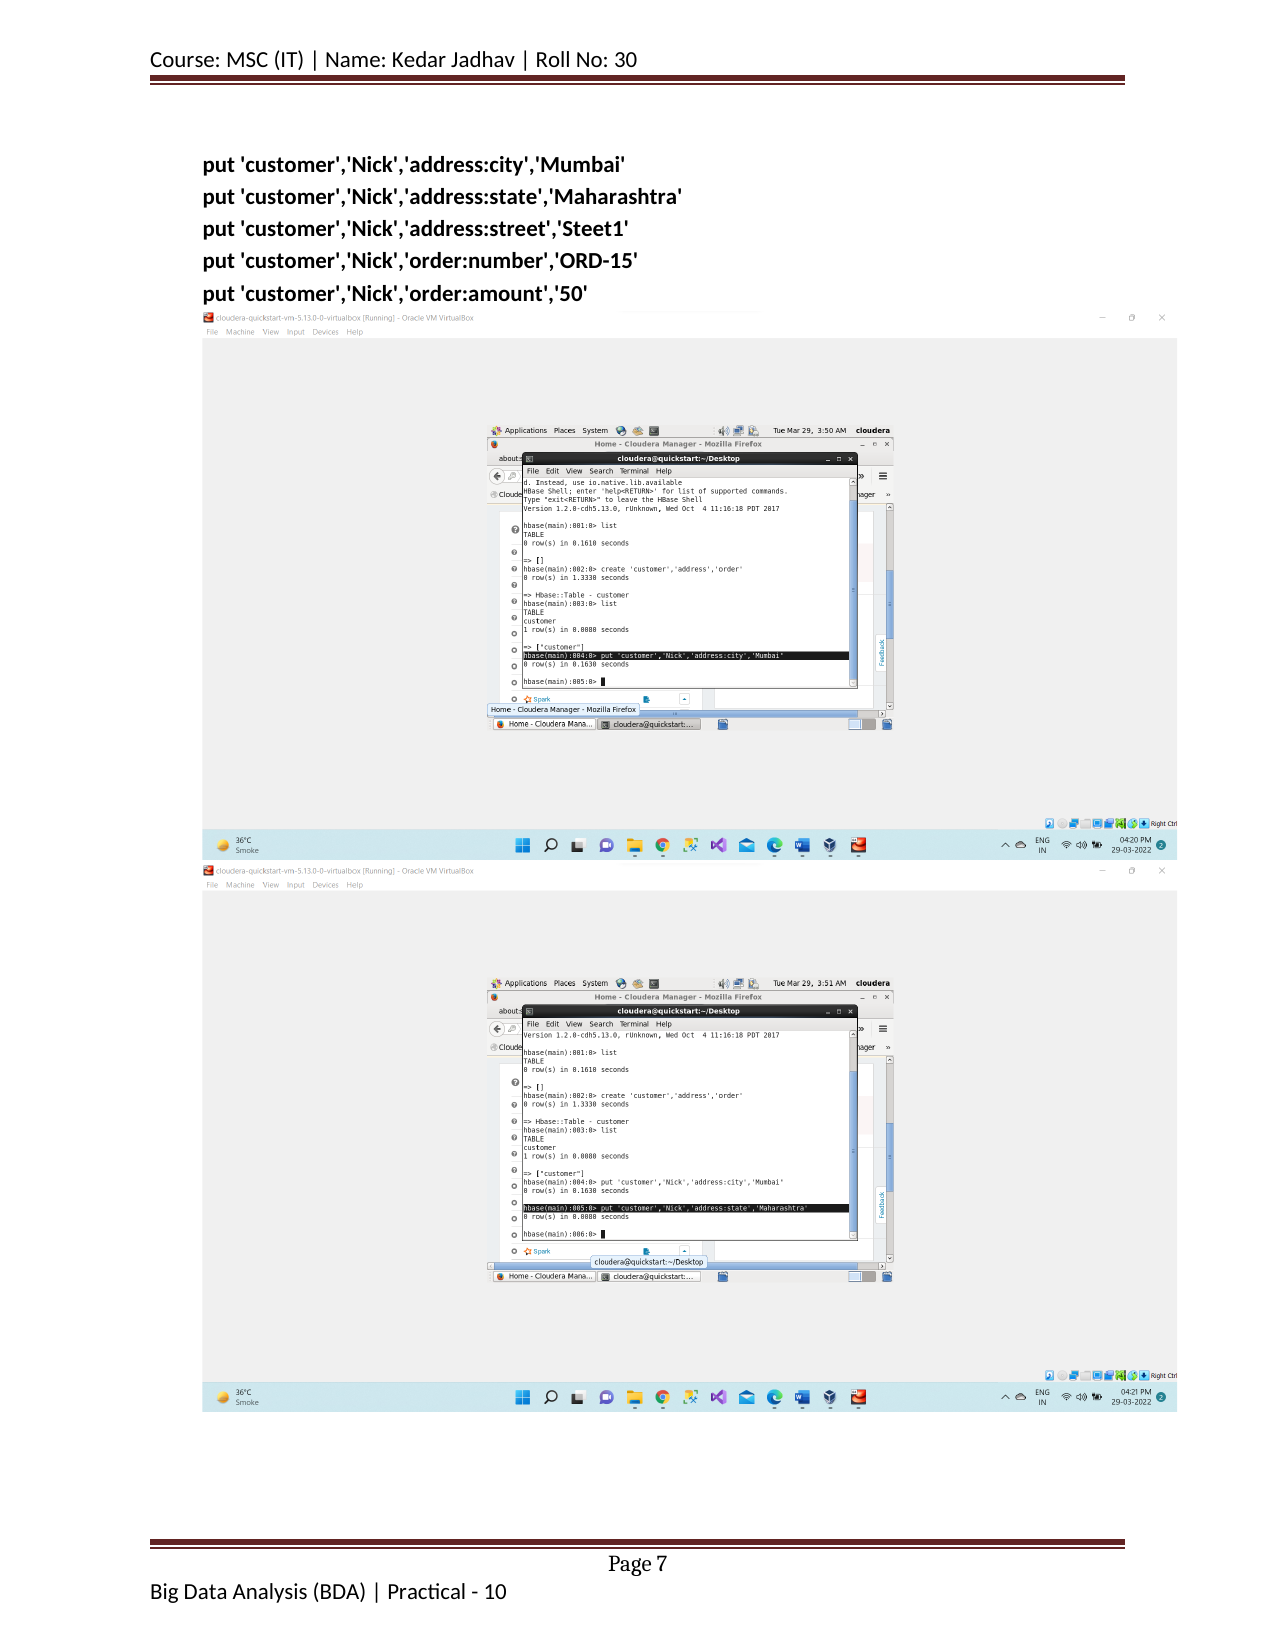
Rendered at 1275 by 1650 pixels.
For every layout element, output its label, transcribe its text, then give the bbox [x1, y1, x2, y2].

picture [202, 863, 1178, 1412]
list put 'customer','Nick','address:state','Maharashtra' [202, 182, 1125, 210]
list put 'customer','Nick','address:city','Mumbai' [202, 150, 1125, 178]
list put 'customer','Nick','order:number','ORD-15' [202, 247, 1125, 274]
list put 'customer','Nick','order:amount','50' [202, 279, 1125, 307]
picture [202, 311, 1178, 860]
list put 'customer','Nick','address:street','Steet1' [202, 214, 1125, 242]
